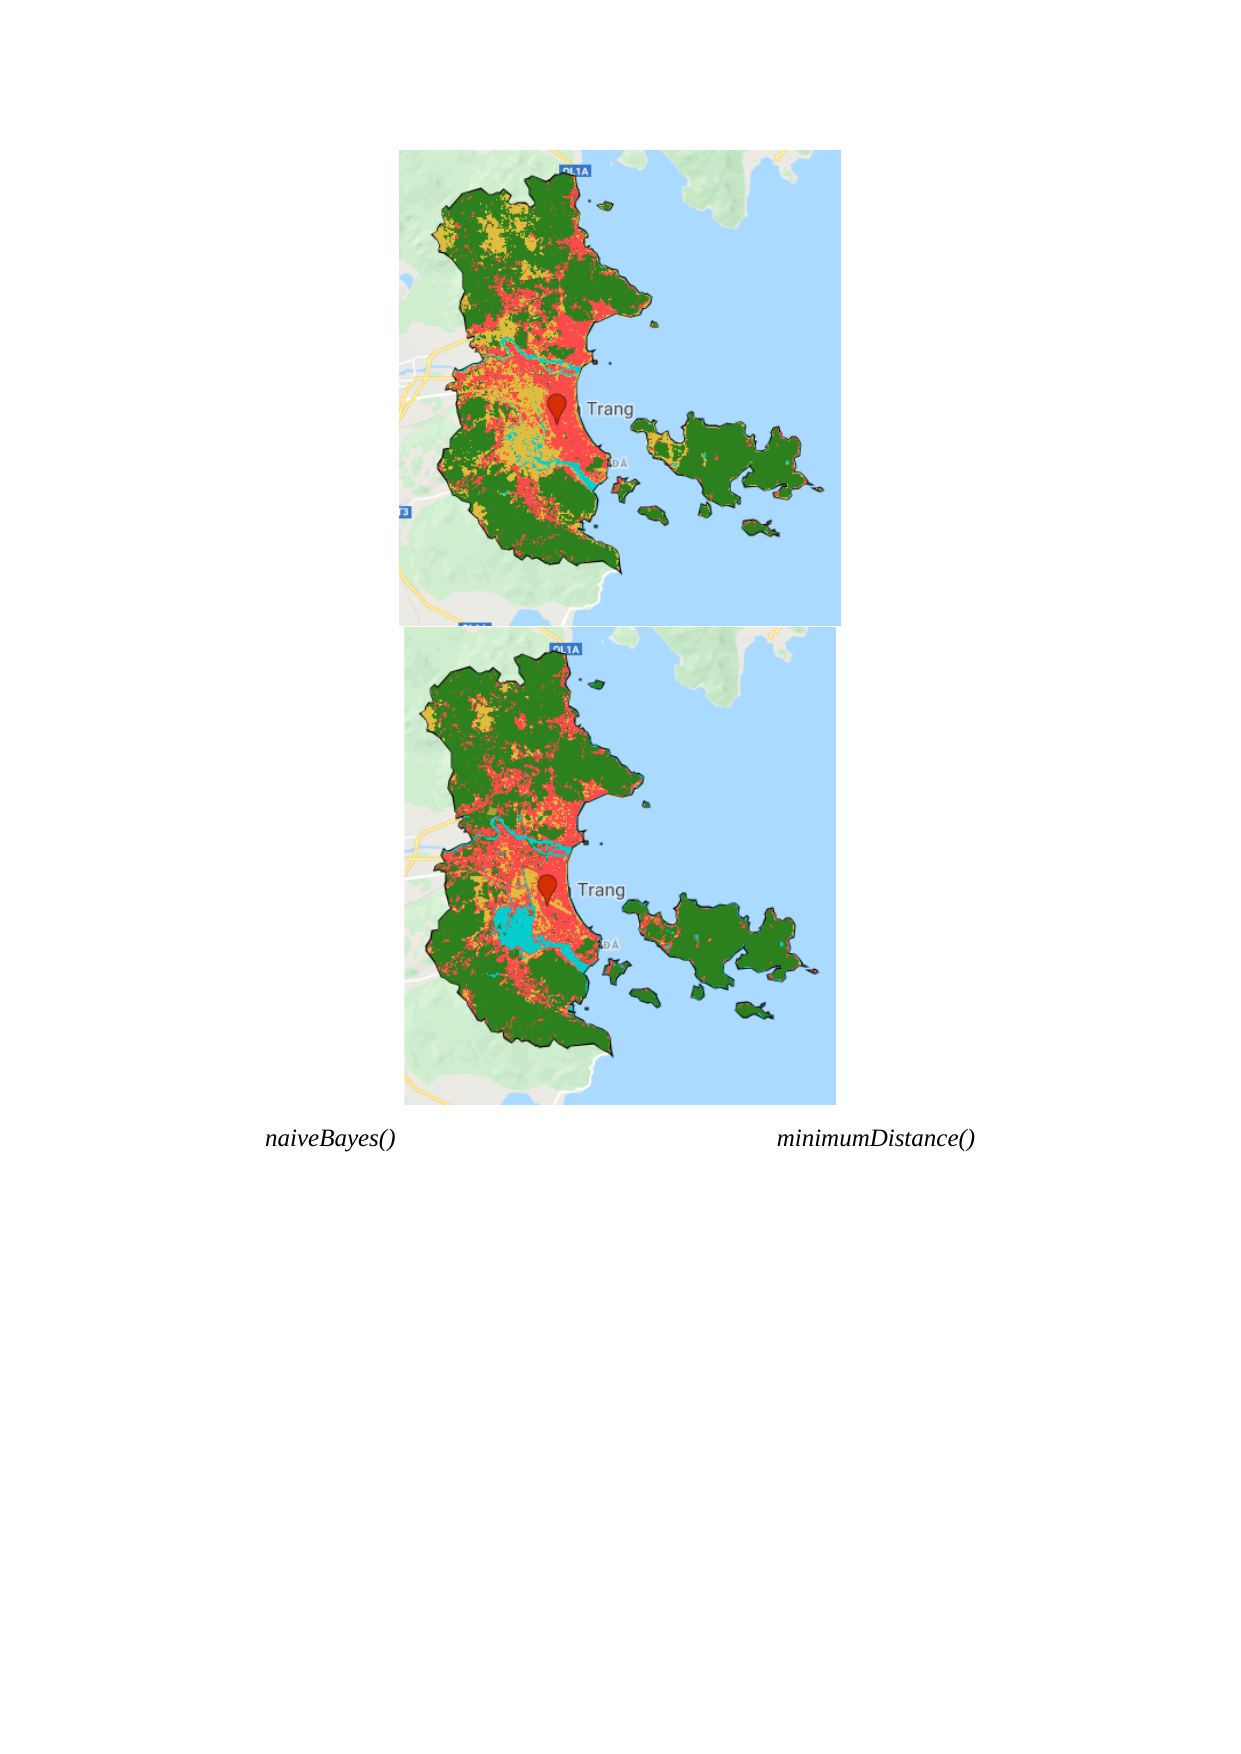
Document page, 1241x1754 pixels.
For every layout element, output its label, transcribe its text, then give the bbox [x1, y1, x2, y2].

picture [404, 627, 836, 1105]
picture [399, 150, 842, 626]
text naiveBayes() minimumDistance() [187, 1123, 1053, 1152]
